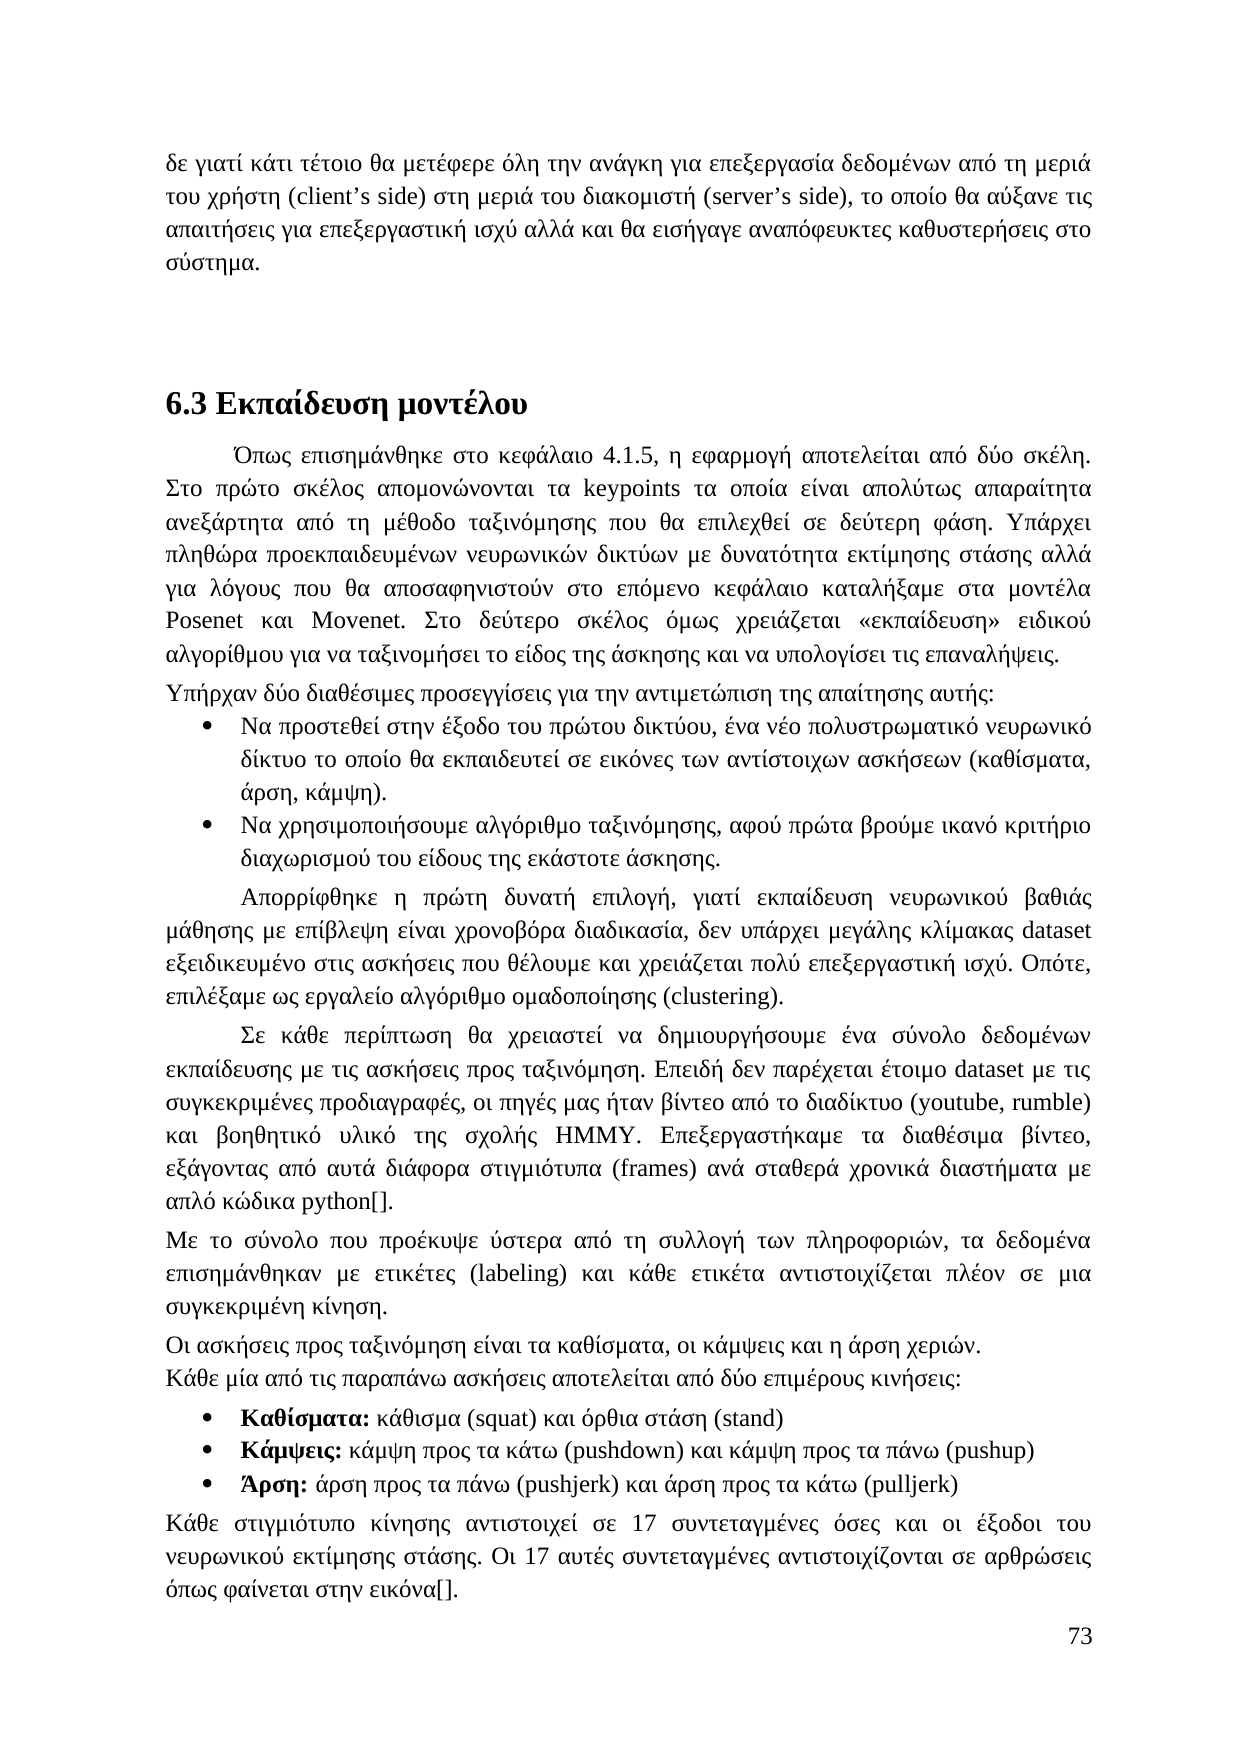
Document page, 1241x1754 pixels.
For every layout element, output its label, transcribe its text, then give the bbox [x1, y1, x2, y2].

list Να προστεθεί στην έξοδο του πρώτου δικτύου, ένα νέο πολυστρωματικό νευρωνικό δίκτυο το οποίο θα εκπαιδευτεί σε εικόνες των αντίστοιχων ασκήσεων (καθίσματα, άρση, κάμψη). [203, 711, 1092, 806]
text Σε κάθε περίπτωση θα χρειαστεί να δημιουργήσουμε ένα σύνολο δεδομένων εκπαίδευσης με τις ασκήσεις προς ταξινόμηση. Επειδή δεν παρέχεται έτοιμο dataset με τις συγκεκριμένες προδιαγραφές, οι πηγές μας ήταν βίντεο από το διαδίκτυο (youtube, rumble) και βοηθητικό υλικό της σχολής ΗΜΜΥ. Επεξεργαστήκαμε τα διαθέσιμα βίντεο, εξάγοντας από αυτά διάφορα στιγμιότυπα (frames) ανά σταθερά χρονικά διαστήματα με απλό κώδικα python[]. [165, 1021, 1092, 1214]
list Να χρησιμοποιήσουμε αλγόριθμο ταξινόμησης, αφού πρώτα βρούμε ικανό κριτήριο διαχωρισμού του είδους της εκάστοτε άσκησης. [203, 810, 1092, 872]
text Κάθε στιγμιότυπο κίνησης αντιστοιχεί σε 17 συντεταγμένες όσες και οι έξοδοι του νευρωνικού εκτίμησης στάσης. Οι 17 αυτές συντεταγμένες αντιστοιχίζονται σε αρθρώσεις όπως φαίνεται στην εικόνα[]. [165, 1508, 1092, 1603]
text Όπως επισημάνθηκε στο κεφάλαιο 4.1.5, η εφαρμογή αποτελείται από δύο σκέλη. Στο πρώτο σκέλος απομονώνονται τα keypoints τα οποία είναι απολύτως απαραίτητα ανεξάρτητα από τη μέθοδο ταξινόμησης που θα επιλεχθεί σε δεύτερη φάση. Υπάρχει πληθώρα προεκπαιδευμένων νευρωνικών δικτύων με δυνατότητα εκτίμησης στάσης αλλά για λόγους που θα αποσαφηνιστούν στο επόμενο κεφάλαιο καταλήξαμε στα μοντέλα Posenet και Movenet. Στο δεύτερο σκέλος όμως χρειάζεται «εκπαίδευση» ειδικού αλγορίθμου για να ταξινομήσει το είδος της άσκησης και να υπολογίσει τις επαναλήψεις. [165, 441, 1092, 667]
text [165, 148, 1092, 276]
list Άρση: άρση προς τα πάνω (pushjerk) και άρση προς τα κάτω (pulljerk) [203, 1469, 1092, 1497]
text Οι ασκήσεις προς ταξινόμηση είναι τα καθίσματα, οι κάμψεις και η άρση χεριών. [165, 1330, 1092, 1359]
list Καθίσματα: κάθισμα (squat) και όρθια στάση (stand) [203, 1403, 1092, 1431]
list Κάμψεις: κάμψη προς τα κάτω (pushdown) και κάμψη προς τα πάνω (pushup) [203, 1436, 1092, 1464]
subtitle 6.3 Εκπαίδευση μοντέλου [165, 383, 1092, 421]
text Απορρίφθηκε η πρώτη δυνατή επιλογή, γιατί εκπαίδευση νευρωνικού βαθιάς μάθησης με επίβλεψη είναι χρονοβόρα διαδικασία, δεν υπάρχει μεγάλης κλίμακας dataset εξειδικευμένο στις ασκήσεις που θέλουμε και χρειάζεται πολύ επεξεργαστική ισχύ. Οπότε, επιλέξαμε ως εργαλείο αλγόριθμο ομαδοποίησης (clustering). [165, 882, 1092, 1010]
text Υπήρχαν δύο διαθέσιμες προσεγγίσεις για την αντιμετώπιση της απαίτησης αυτής: [165, 678, 1092, 707]
text Κάθε μία από τις παραπάνω ασκήσεις αποτελείται από δύο επιμέρους κινήσεις: [165, 1363, 1092, 1392]
text Με το σύνολο που προέκυψε ύστερα από τη συλλογή των πληροφοριών, τα δεδομένα επισημάνθηκαν με ετικέτες (labeling) και κάθε ετικέτα αντιστοιχίζεται πλέον σε μια συγκεκριμένη κίνηση. [165, 1225, 1092, 1320]
